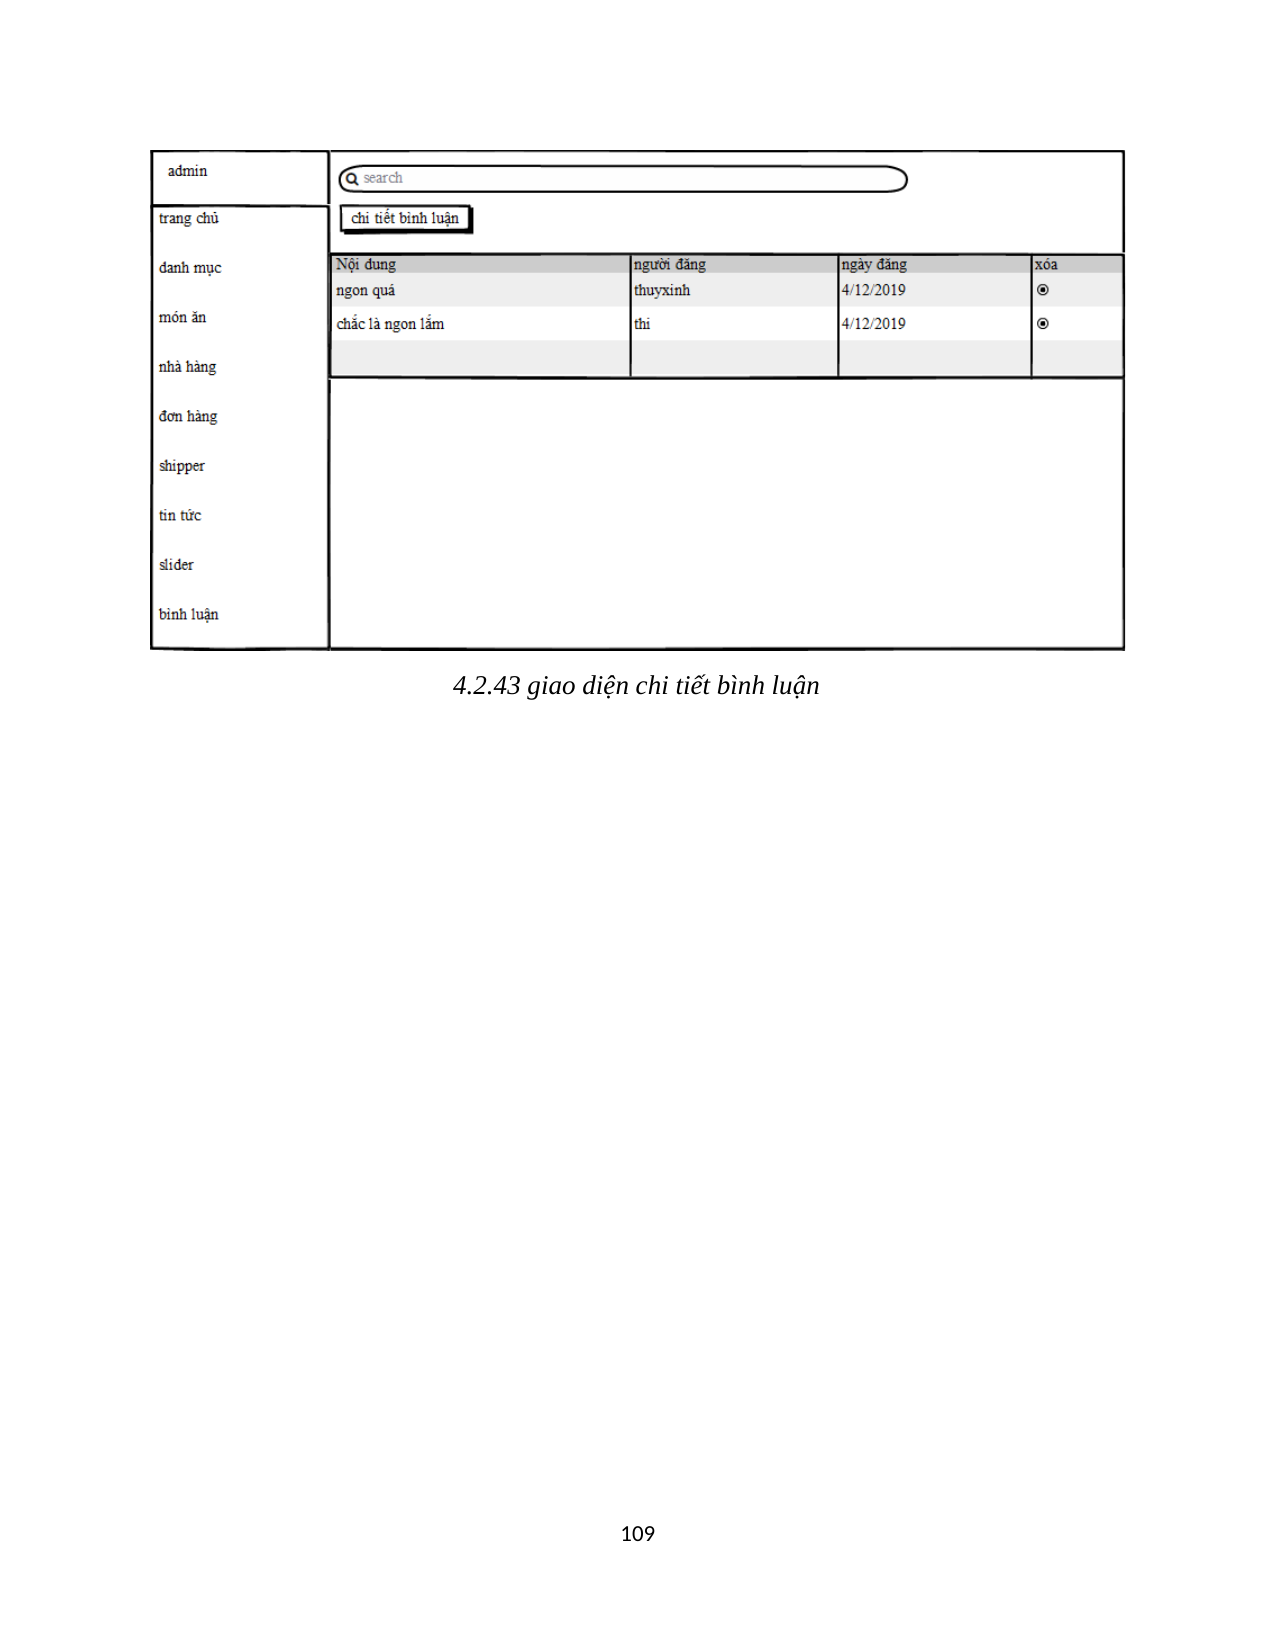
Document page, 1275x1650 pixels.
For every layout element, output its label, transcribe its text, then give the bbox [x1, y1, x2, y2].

text 4.2.43 giao diện chi tiết bình luận [150, 669, 1125, 700]
picture [150, 150, 1125, 651]
